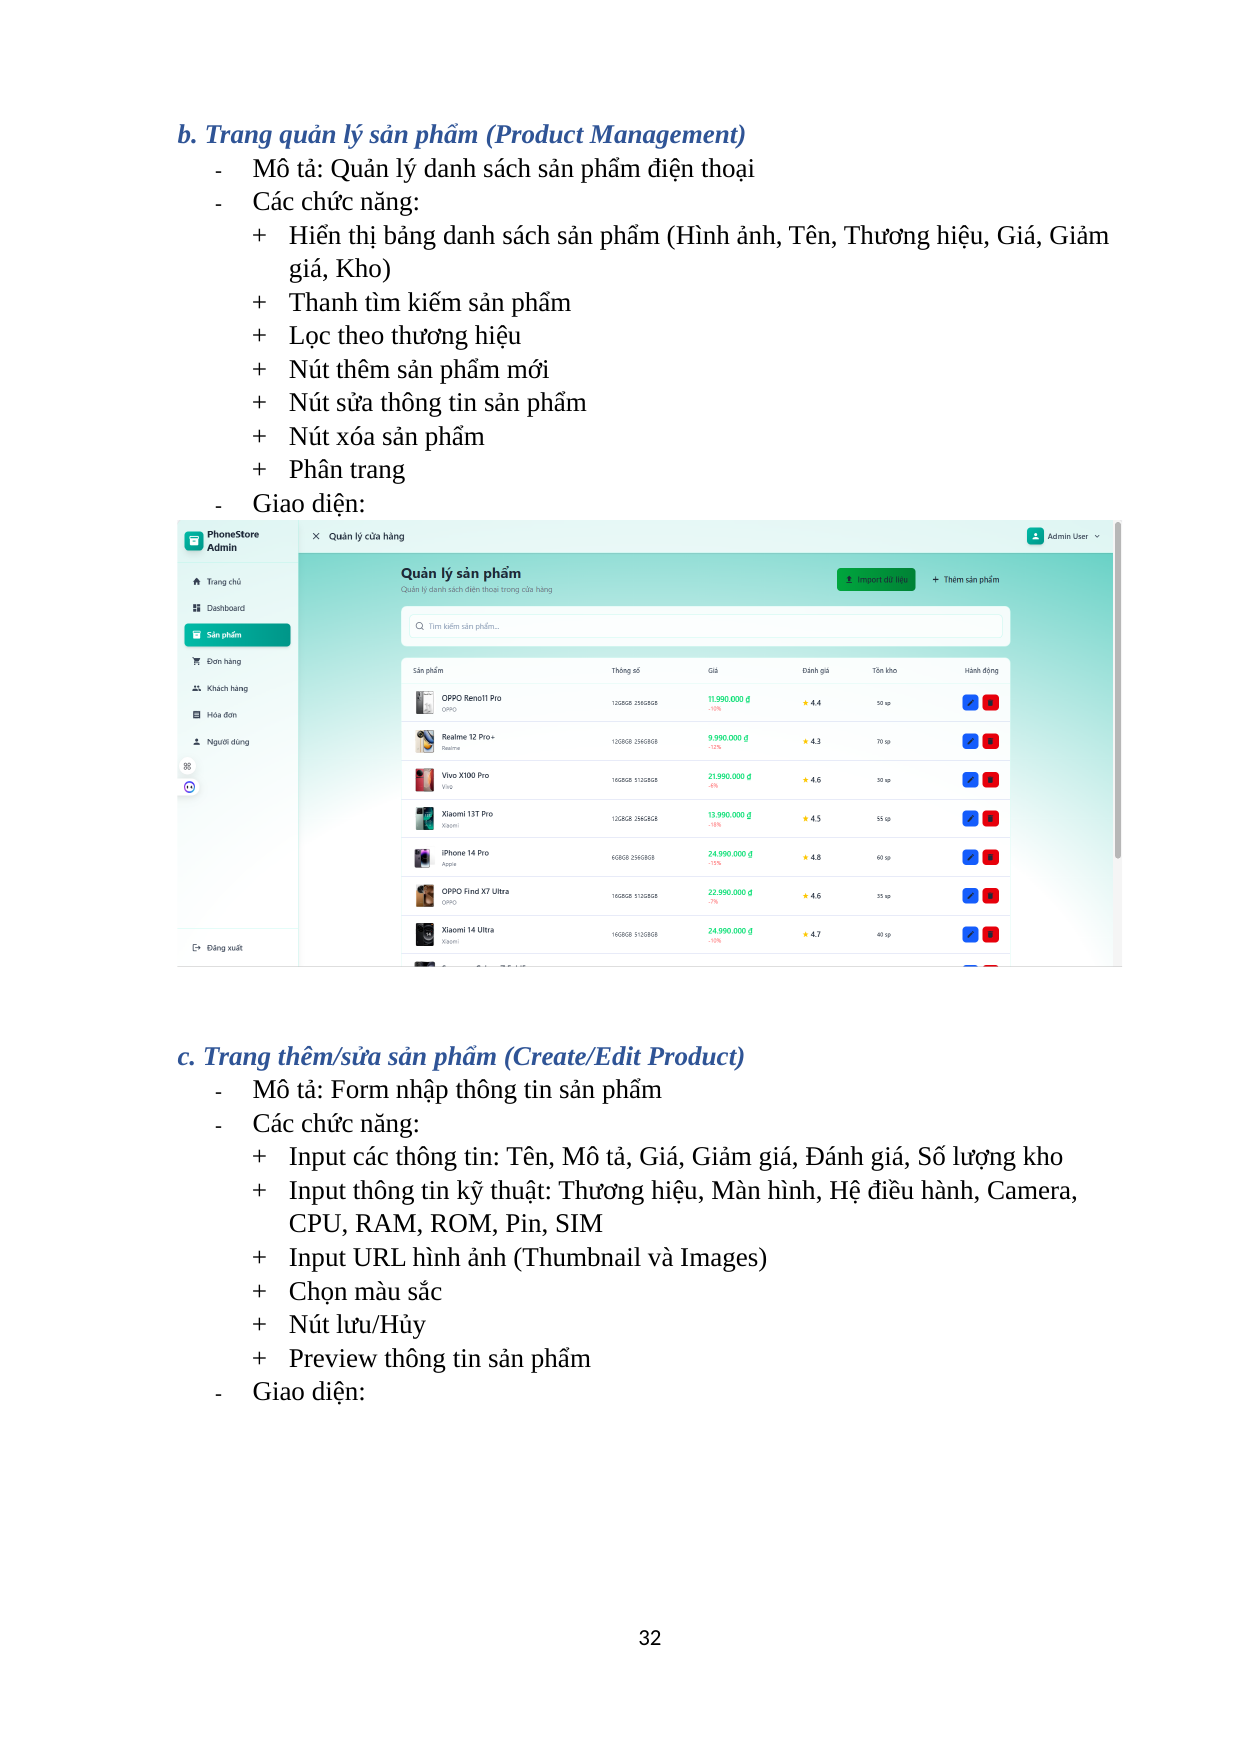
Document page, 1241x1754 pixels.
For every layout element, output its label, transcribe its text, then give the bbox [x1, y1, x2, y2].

subtitle c. Trang thêm/sửa sản phẩm (Create/Edit Product) [177, 1040, 1122, 1071]
list Input các thông tin: Tên, Mô tả, Giá, Giảm giá, Đánh giá, Số lượng kho [252, 1141, 1122, 1172]
list Chọn màu sắc [252, 1275, 1122, 1306]
list Các chức năng: [215, 185, 1122, 216]
picture [177, 520, 1123, 967]
list Lọc theo thương hiệu [252, 319, 1122, 351]
list Nút lưu/Hủy [252, 1308, 1122, 1339]
list Giao diện: [215, 1375, 1122, 1406]
list Thanh tìm kiếm sản phẩm [252, 286, 1122, 317]
list Các chức năng: [215, 1107, 1122, 1138]
list Input thông tin kỹ thuật: Thương hiệu, Màn hình, Hệ điều hành, Camera, CPU, RAM, ROM, Pin, SIM [252, 1174, 1122, 1239]
list Input URL hình ảnh (Thumbnail và Images) [252, 1241, 1122, 1272]
list Giao diện: [215, 487, 1122, 518]
list Mô tả: Form nhập thông tin sản phẩm [215, 1073, 1122, 1104]
list Mô tả: Quản lý danh sách sản phẩm điện thoại [215, 152, 1122, 183]
subtitle b. Trang quản lý sản phẩm (Product Management) [177, 118, 1122, 149]
list Nút thêm sản phẩm mới [252, 353, 1122, 384]
list Preview thông tin sản phẩm [252, 1342, 1122, 1373]
list Nút xóa sản phẩm [252, 420, 1122, 451]
list Phân trang [252, 453, 1122, 485]
list Nút sửa thông tin sản phẩm [252, 386, 1122, 418]
list Hiển thị bảng danh sách sản phẩm (Hình ảnh, Tên, Thương hiệu, Giá, Giảm giá, Kho) [252, 219, 1122, 283]
